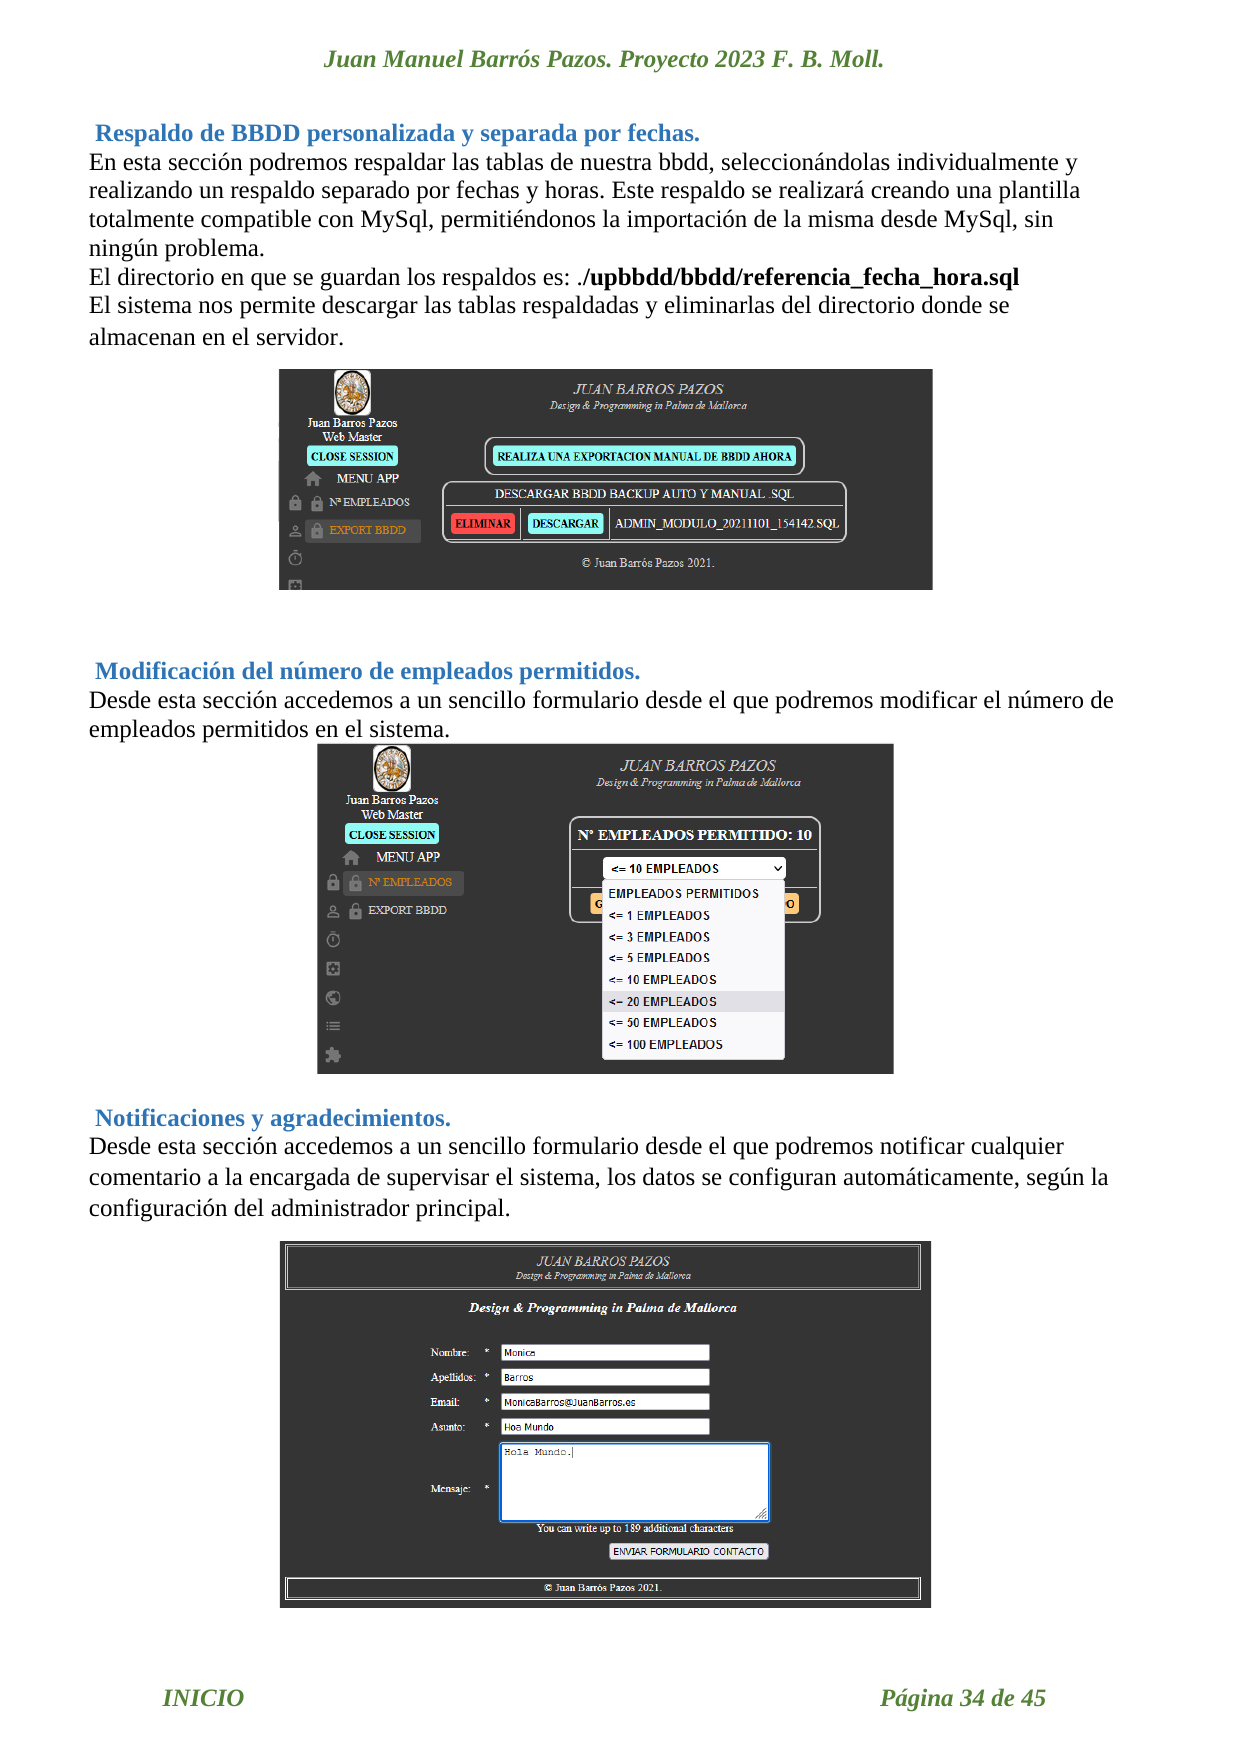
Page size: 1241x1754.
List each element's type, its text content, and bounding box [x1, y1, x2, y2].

text Desde esta sección accedemos a un sencillo formulario desde el que podremos modificar el número de empleados permitidos en el sistema. [89, 685, 1122, 743]
text Modificación del número de empleados permitidos. [89, 656, 1122, 685]
text Desde esta sección accedemos a un sencillo formulario desde el que podremos notificar cualquier comentario a la encargada de supervisar el sistema, los datos se configuran automáticamente, según la configuración del administrador principal. [89, 1131, 1122, 1222]
picture [278, 369, 933, 590]
text El sistema nos permite descargar las tablas respaldadas y eliminarlas del directorio donde se almacenan en el servidor. [89, 291, 1122, 350]
text En esta sección podremos respaldar las tablas de nuestra bbdd, seleccionándolas individualmente y realizando un respaldo separado por fechas y horas. Este respaldo se realizará creando una plantilla totalmente compatible con MySql, permitiéndonos la importación de la misma desde MySql, sin ningún problema. [89, 147, 1122, 262]
picture [317, 742, 894, 1074]
text Notificaciones y agradecimientos. [89, 1103, 1122, 1131]
picture [279, 1241, 932, 1608]
text Respaldo de BBDD personalizada y separada por fechas. [89, 118, 1122, 147]
text El directorio en que se guardan los respaldos es: ./upbbdd/bbdd/referencia_fecha_hora.sql [89, 262, 1122, 291]
